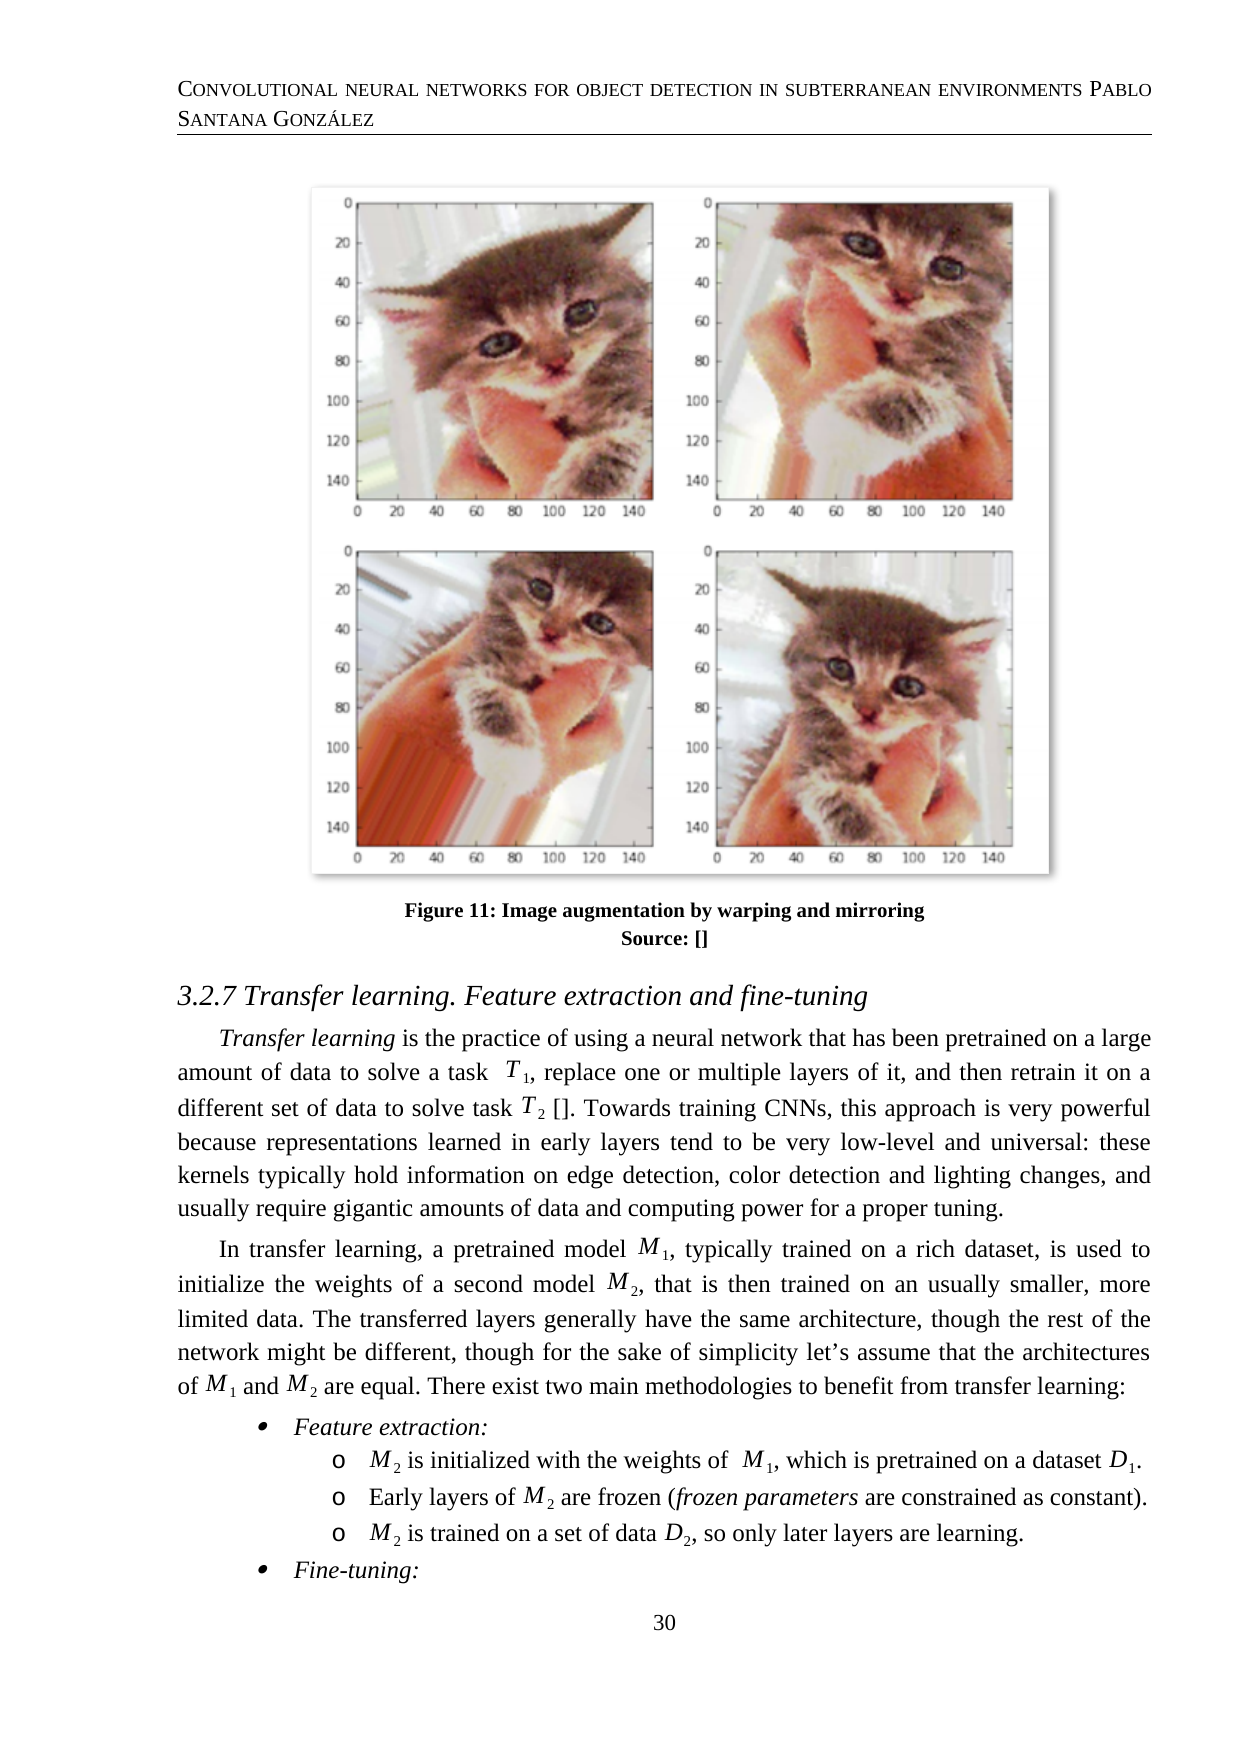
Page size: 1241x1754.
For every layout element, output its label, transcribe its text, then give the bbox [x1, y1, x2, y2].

list Early layers of are frozen (frozen parameters are constrained as constant). [331, 1482, 1152, 1513]
text In transfer learning, a pretrained model , typically trained on a rich dataset, is used to initialize the weights of a second model , that is then trained on an usually smaller, more limited data. The transferred layers generally have the same architecture, though the rest of the network might be different, though for the sake of simplicity let’s assume that the architectures of and are equal. There exist two main methodologies to benefit from transfer learning: [177, 1232, 1152, 1401]
list is initialized with the weights of , which is pretrained on a dataset . [331, 1444, 1152, 1477]
list is trained on a set of data , so only later layers are learning. [331, 1518, 1152, 1550]
list Fine-tuning: [256, 1555, 1152, 1584]
text Transfer learning is the practice of using a neural network that has been pretrained on a large amount of data to solve a task , replace one or multiple layers of it, and then retrain it on a different set of data to solve task []. Towards training CNNs, this approach is very powerful because representations learned in early layers tend to be very low-level and universal: these kernels typically hold information on edge detection, color detection and lighting changes, and usually require gigantic amounts of data and computing power for a proper tuning. [177, 1023, 1152, 1222]
text Source: [] [177, 925, 1152, 949]
subtitle Transfer learning. Feature extraction and fine-tuning [177, 978, 1152, 1012]
picture [312, 188, 1048, 873]
list Feature extraction: [256, 1412, 1152, 1440]
